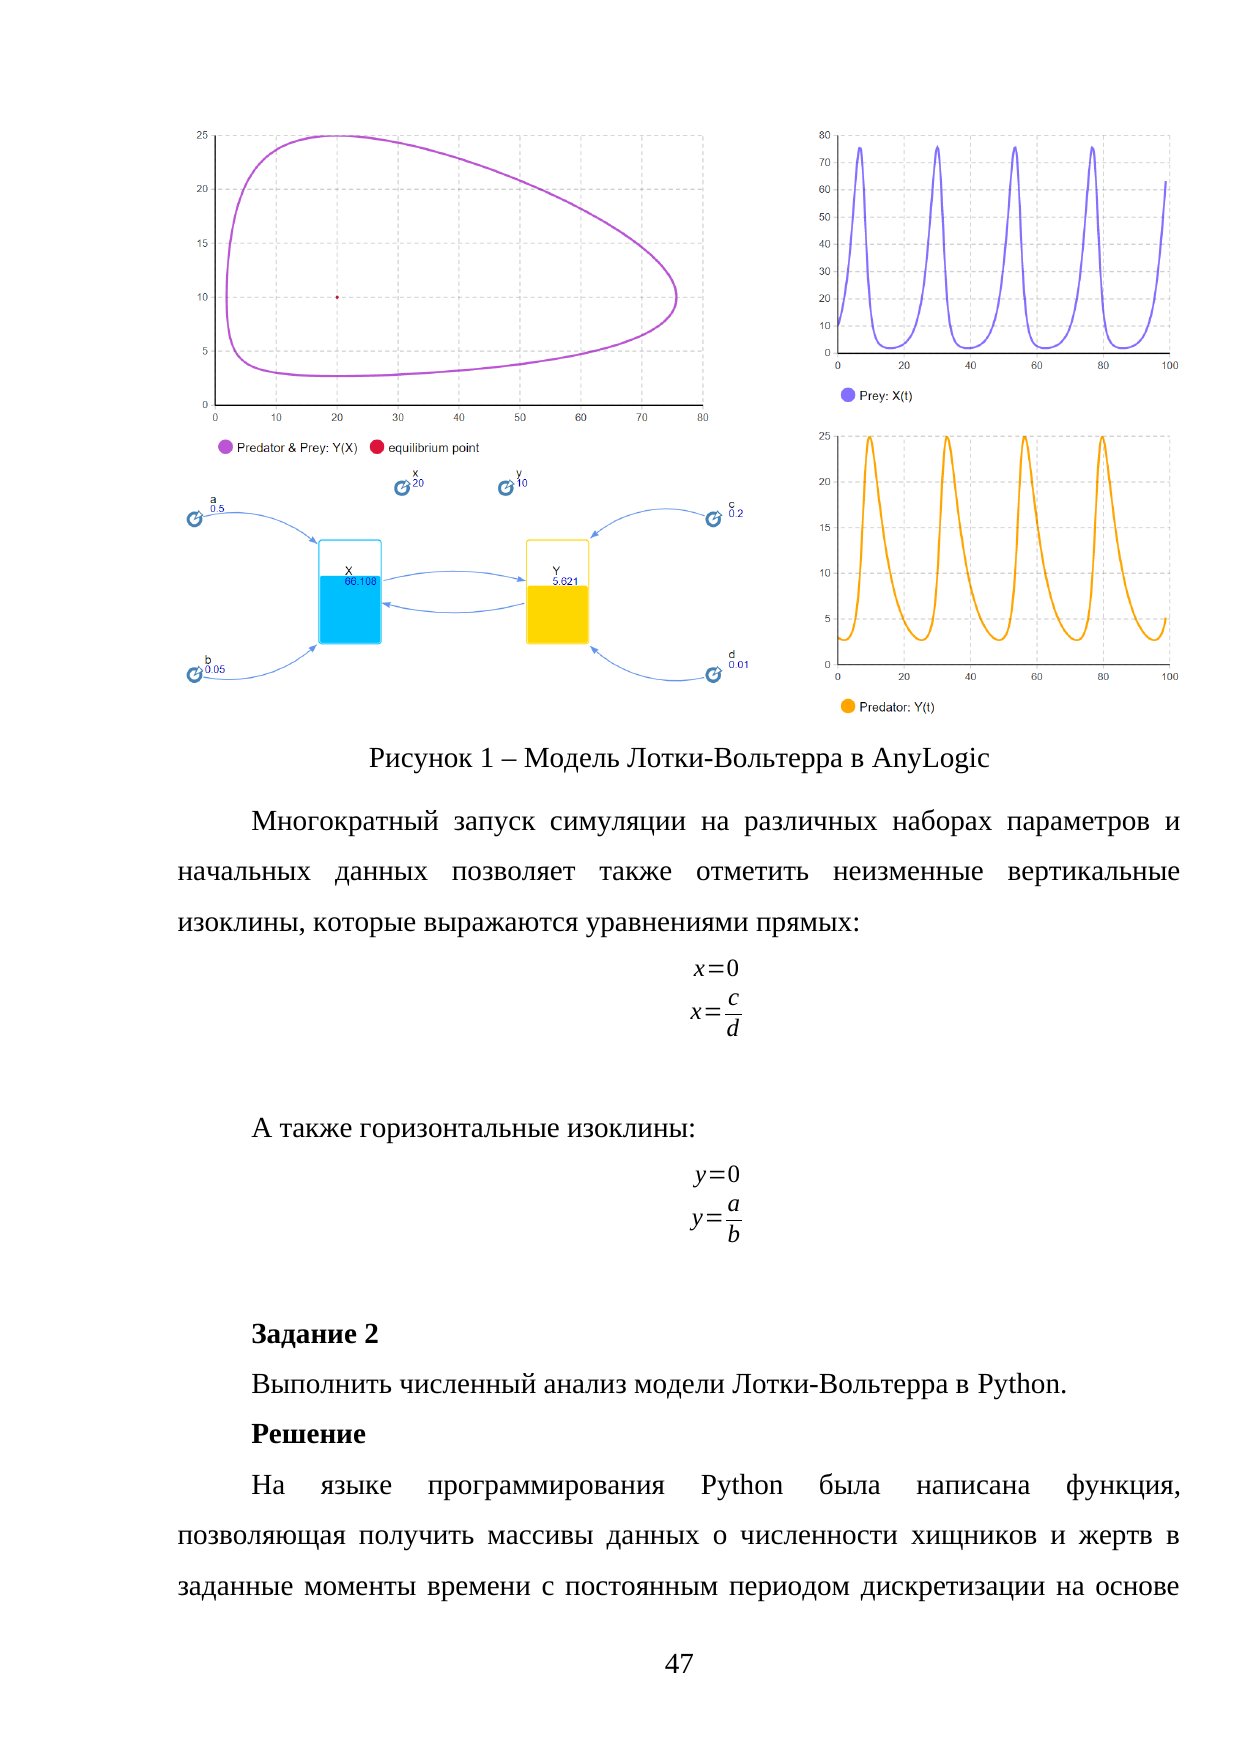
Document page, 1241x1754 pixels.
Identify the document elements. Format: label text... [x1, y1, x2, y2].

text Задание 2 [177, 1316, 1181, 1349]
text Многократный запуск симуляции на различных наборах параметров и начальных данных позволяет также отметить неизменные вертикальные изоклины, которые выражаются уравнениями прямых: [177, 803, 1181, 937]
text Модель Лотки-Вольтерра в AnyLogic [177, 740, 1181, 774]
text Решение [177, 1417, 1181, 1450]
picture [177, 118, 1182, 724]
text А также горизонтальные изоклины: [177, 1110, 1181, 1143]
text Выполнить численный анализ модели Лотки-Вольтерра в Python. [177, 1366, 1181, 1400]
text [177, 1467, 1181, 1601]
